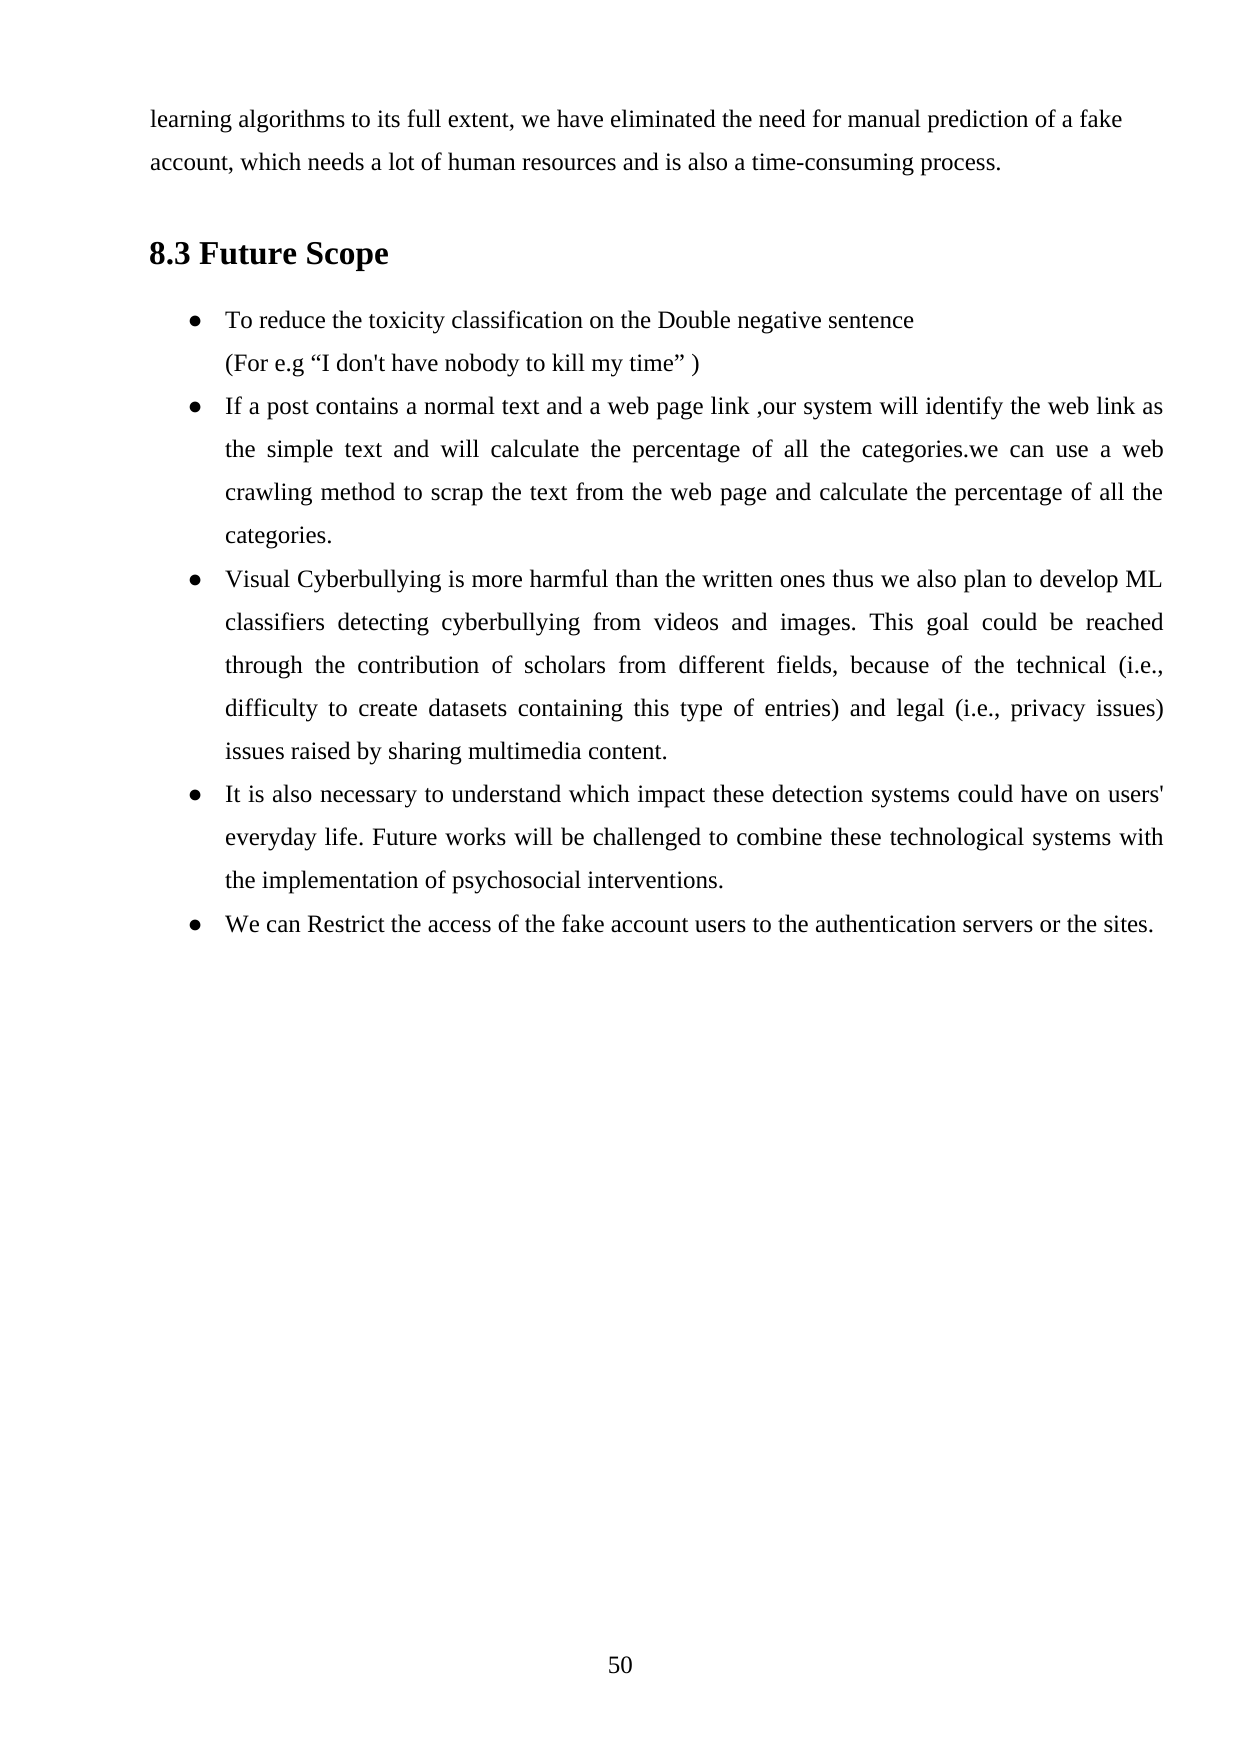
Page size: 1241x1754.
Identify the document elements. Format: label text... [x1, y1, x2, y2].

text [150, 104, 1165, 176]
list We can Restrict the access of the fake account users to the authentication servers or the sites. [187, 909, 1165, 937]
list It is also necessary to understand which impact these detection systems could have on users' everyday life. Future works will be challenged to combine these technological systems with the implementation of psychosocial interventions. [187, 779, 1165, 894]
list To reduce the toxicity classification on the Double negative sentence [187, 305, 1165, 334]
list Visual Cyberbullying is more harmful than the written ones thus we also plan to develop ML classifiers detecting cyberbullying from videos and images. This goal could be reached through the contribution of scholars from different fields, because of the technical (i.e., difficulty to create datasets containing this type of entries) and legal (i.e., privacy issues) issues raised by sharing multimedia content. [187, 564, 1165, 765]
list If a post contains a normal text and a web page link ,our system will identify the web link as the simple text and will calculate the percentage of all the categories.we can use a web crawling method to scrap the text from the web page and calculate the percentage of all the categories. [187, 391, 1165, 549]
text (For e.g “I don't have nobody to kill my time” ) [150, 348, 1165, 377]
text 8.3 Future Scope [149, 233, 1165, 271]
